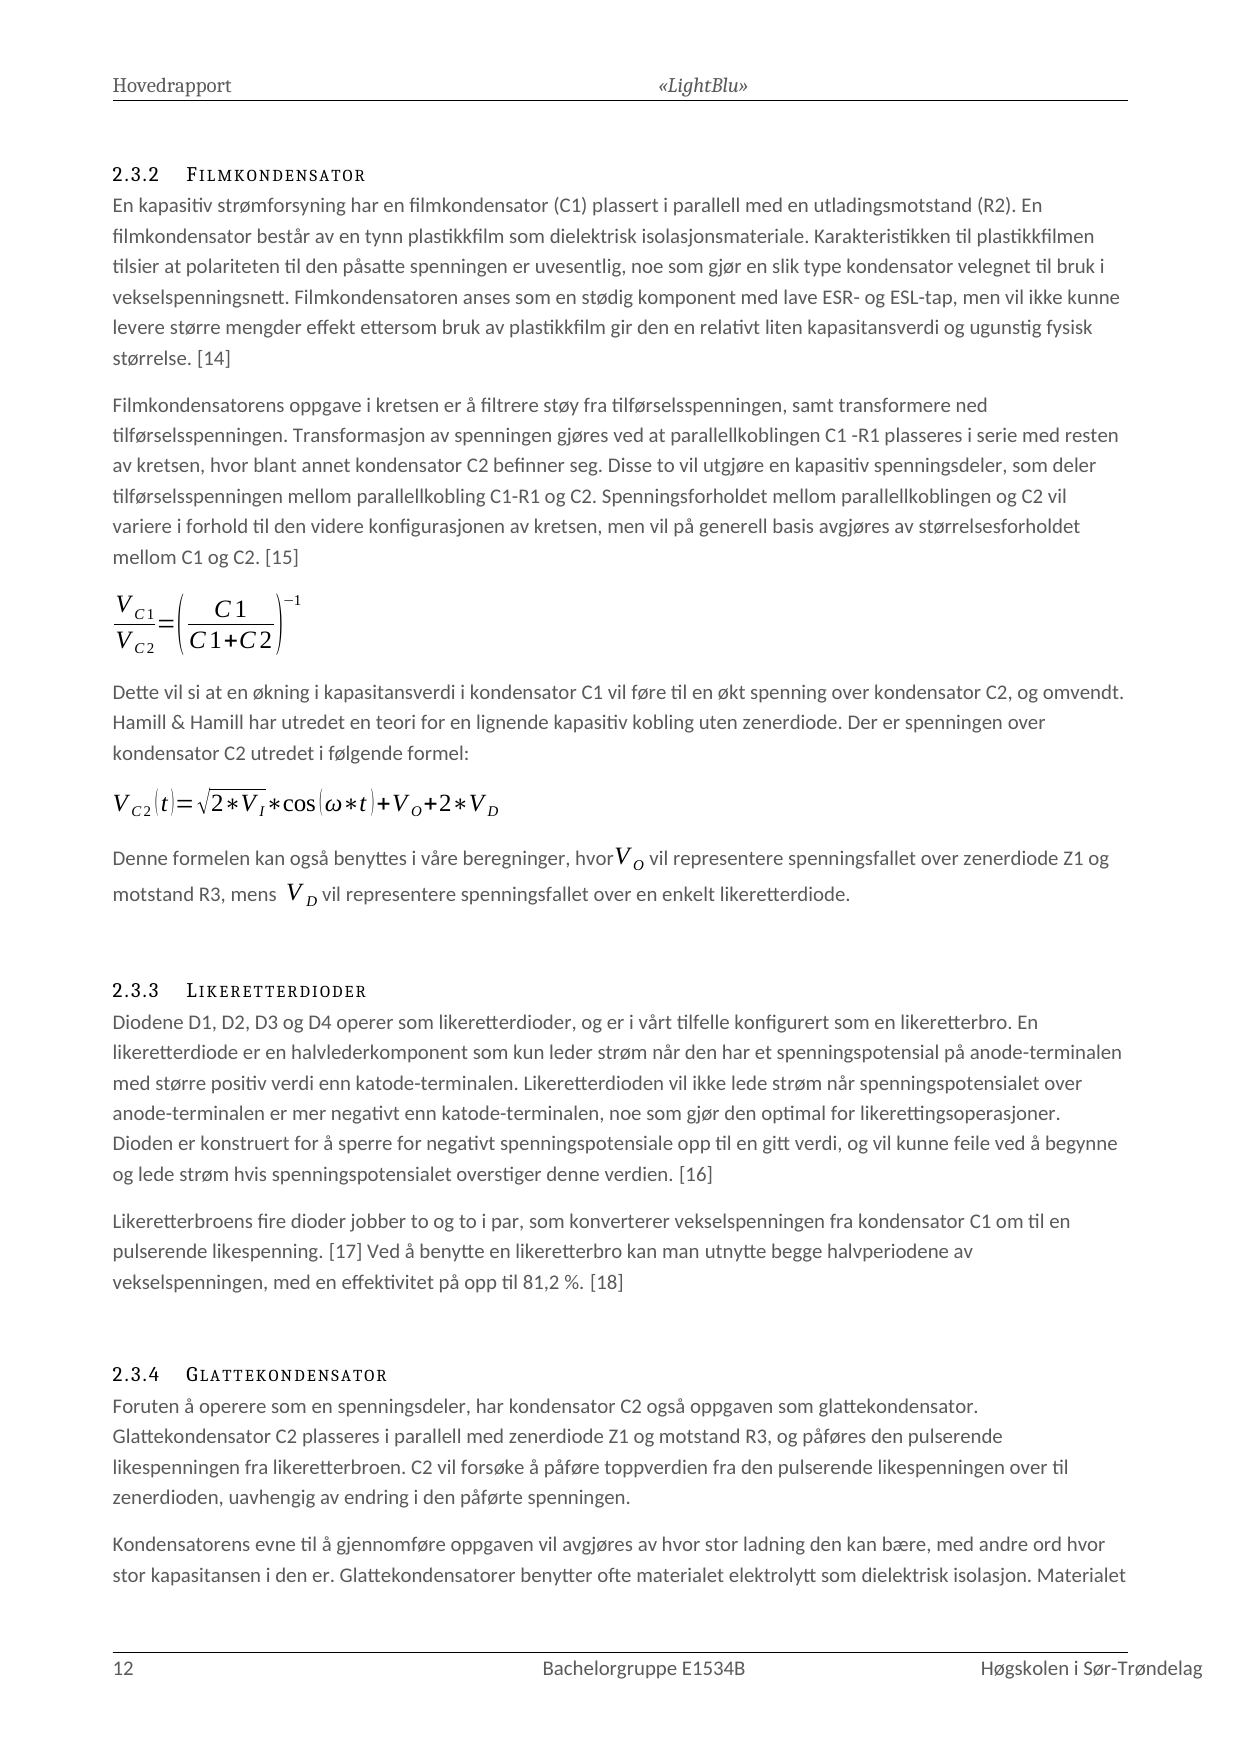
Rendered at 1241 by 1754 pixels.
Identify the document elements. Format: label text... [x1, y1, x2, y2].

text Likeretterbroens fire dioder jobber to og to i par, som konverterer vekselspenningen fra kondensator C1 om til en pulserende likespenning. Ved å benytte en likeretterbro kan man utnytte begge halvperiodene av vekselspenningen, med en effektivitet på opp til 81,2 %. [112, 1208, 1128, 1294]
text En kapasitiv strømforsyning har en filmkondensator (C1) plassert i parallell med en utladingsmotstand (R2). En filmkondensator består av en tynn plastikkfilm som dielektrisk isolasjonsmateriale. Karakteristikken til plastikkfilmen tilsier at polariteten til den påsatte spenningen er uvesentlig, noe som gjør en slik type kondensator velegnet til bruk i vekselspenningsnett. Filmkondensatoren anses som en stødig komponent med lave ESR- og ESL-tap, men vil ikke kunne levere større mengder effekt ettersom bruk av plastikkfilm gir den en relativt liten kapasitansverdi og ugunstig fysisk størrelse. [112, 193, 1128, 370]
text Denne formelen kan også benyttes i våre beregninger, hvor vil representere spenningsfallet over zenerdiode Z1 og motstand R3, mens vil representere spenningsfallet over en enkelt likeretterdiode. [112, 842, 1128, 910]
subtitle 2.3.4 Glattekondensator [112, 1363, 1128, 1387]
text Foruten å operere som en spenningsdeler, har kondensator C2 også oppgaven som glattekondensator. Glattekondensator C2 plasseres i parallell med zenerdiode Z1 og motstand R3, og påføres den pulserende likespenningen fra likeretterbroen. C2 vil forsøke å påføre toppverdien fra den pulserende likespenningen over til zenerdioden, uavhengig av endring i den påførte spenningen. [112, 1393, 1128, 1510]
subtitle 2.3.2 Filmkondensator [112, 162, 1128, 186]
text Diodene D1, D2, D3 og D4 operer som likeretterdioder, og er i vårt tilfelle konfigurert som en likeretterbro. En likeretterdiode er en halvlederkomponent som kun leder strøm når den har et spenningspotensial på anode-terminalen med større positiv verdi enn katode-terminalen. Likeretterdioden vil ikke lede strøm når spenningspotensialet over anode-terminalen er mer negativt enn katode-terminalen, noe som gjør den optimal for likerettingsoperasjoner. Dioden er konstruert for å sperre for negativt spenningspotensiale opp til en gitt verdi, og vil kunne feile ved å begynne og lede strøm hvis spenningspotensialet overstiger denne verdien. [112, 1009, 1128, 1186]
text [112, 1532, 1128, 1587]
text Dette vil si at en økning i kapasitansverdi i kondensator C1 vil føre til en økt spenning over kondensator C2, og omvendt. Hamill & Hamill har utredet en teori for en lignende kapasitiv kobling uten zenerdiode. Der er spenningen over kondensator C2 utredet i følgende formel: [112, 679, 1128, 765]
text Filmkondensatorens oppgave i kretsen er å filtrere støy fra tilførselsspenningen, samt transformere ned tilførselsspenningen. Transformasjon av spenningen gjøres ved at parallellkoblingen C1 -R1 plasseres i serie med resten av kretsen, hvor blant annet kondensator C2 befinner seg. Disse to vil utgjøre en kapasitiv spenningsdeler, som deler tilførselsspenningen mellom parallellkobling C1-R1 og C2. Spenningsforholdet mellom parallellkoblingen og C2 vil variere i forhold til den videre konfigurasjonen av kretsen, men vil på generell basis avgjøres av størrelsesforholdet mellom C1 og C2. [112, 392, 1128, 569]
subtitle 2.3.3 Likeretterdioder [112, 979, 1128, 1003]
